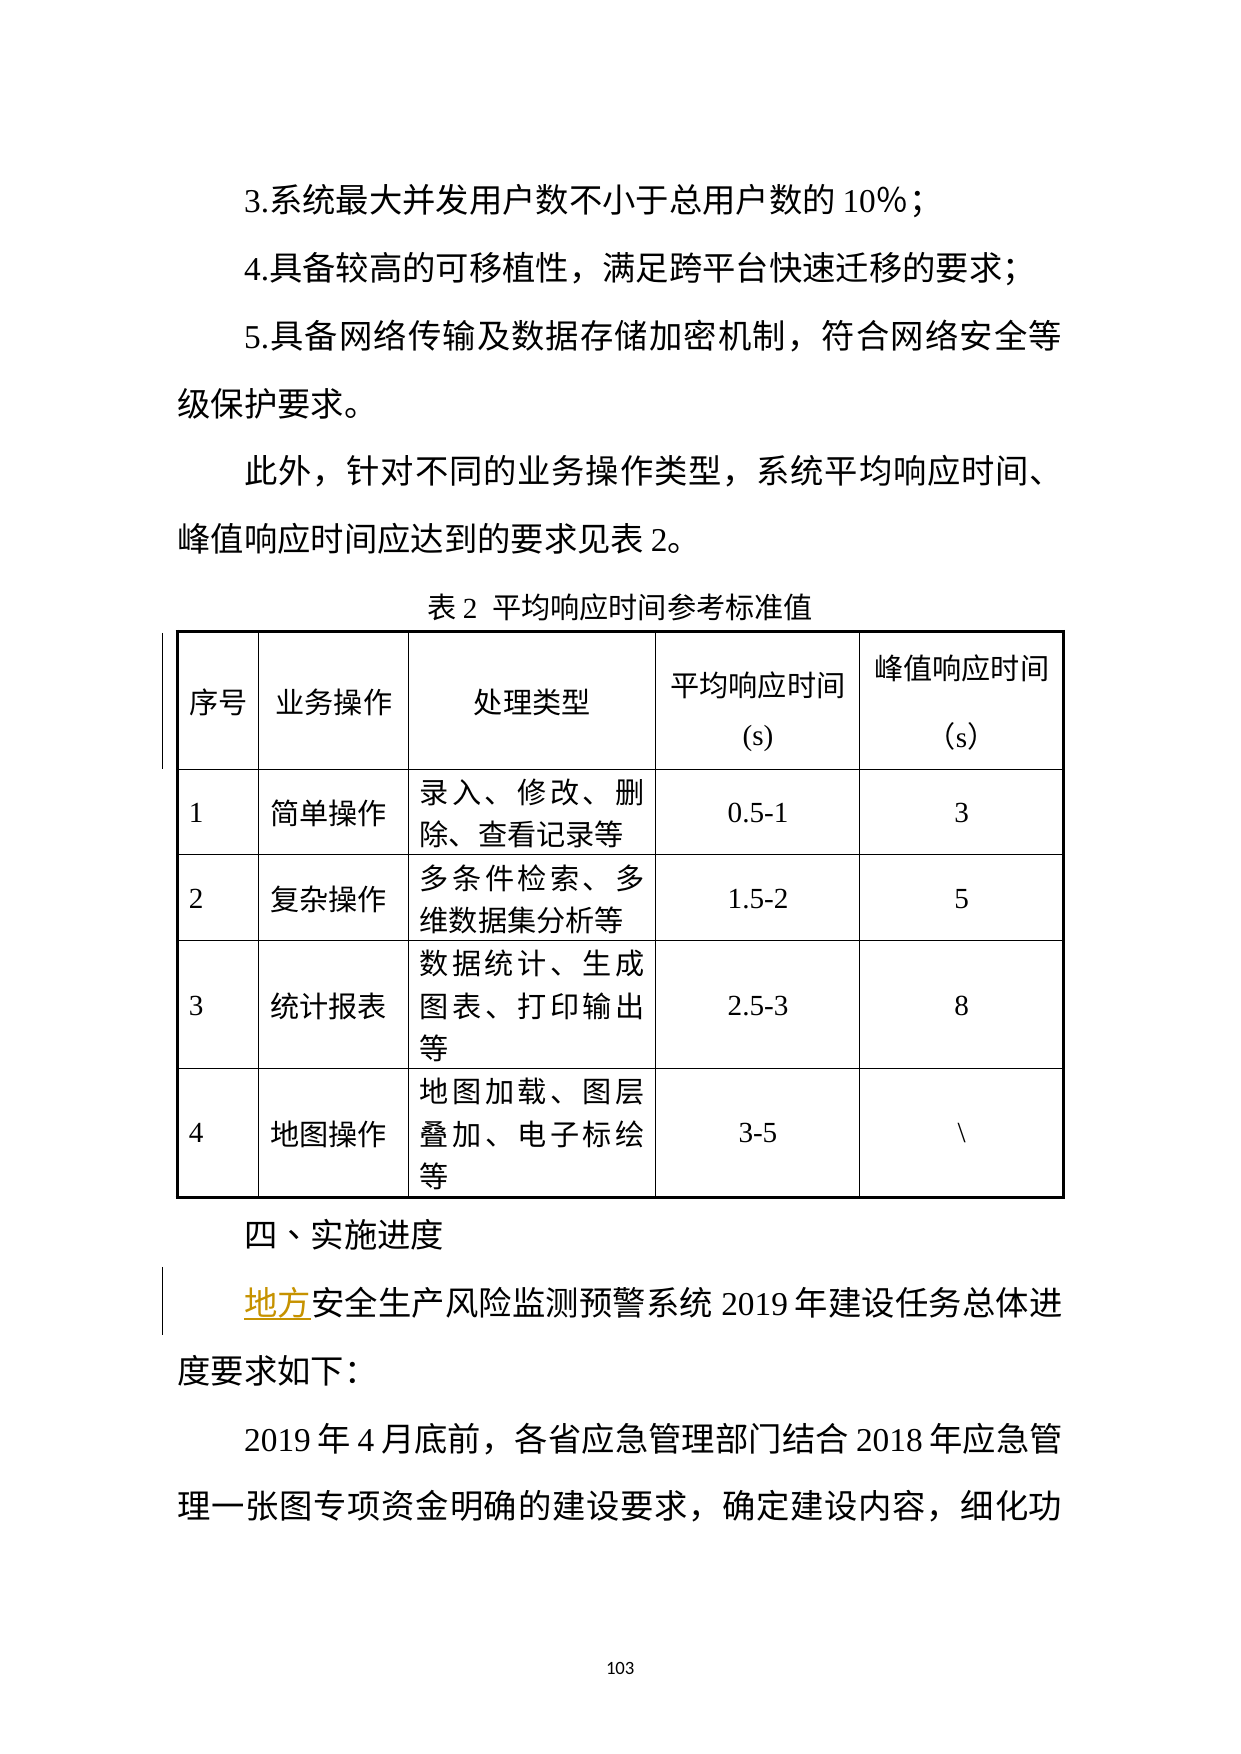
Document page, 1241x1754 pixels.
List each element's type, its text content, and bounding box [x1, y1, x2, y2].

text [177, 1403, 1063, 1538]
table_cell 3 [179, 941, 258, 1068]
table_cell 8 [860, 941, 1062, 1068]
table_cell 5 [860, 855, 1062, 940]
table_cell 多条件检索、多维数据集分析等 [409, 855, 655, 940]
table_cell 3 [860, 770, 1062, 854]
table_cell 录入、修改、删除、查看记录等 [409, 770, 655, 854]
table_cell 2.5-3 [656, 941, 859, 1068]
table_cell \ [860, 1069, 1062, 1196]
table_cell 数据统计、生成图表、打印输出等 [409, 941, 655, 1068]
text 此外，针对不同的业务操作类型，系统平均响应时间、峰值响应时间应达到的要求见表2。 [177, 436, 1063, 571]
text 安全生产风险监测预警系统2019年建设任务总体进度要求如下： [177, 1267, 1063, 1403]
text 3.系统最大并发用户数不小于总用户数的10％； [177, 164, 1063, 232]
text 4.具备较高的可移植性，满足跨平台快速迁移的要求； [177, 232, 1063, 300]
table_cell 1 [179, 770, 258, 854]
table_cell 地图操作 [259, 1069, 408, 1196]
table_cell 简单操作 [259, 770, 408, 854]
table_cell 0.5-1 [656, 770, 859, 854]
table_header 处理类型 [409, 633, 655, 769]
table_cell 4 [179, 1069, 258, 1196]
table_header 平均响应时间(s) [656, 633, 859, 769]
table_cell 2 [179, 855, 258, 940]
table_header 峰值响应时间（s） [860, 633, 1062, 769]
table_cell 3-5 [656, 1069, 859, 1196]
table_cell 地图加载、图层叠加、电子标绘等 [409, 1069, 655, 1196]
table_cell 1.5-2 [656, 855, 859, 940]
table_cell 统计报表 [259, 941, 408, 1068]
text 5.具备网络传输及数据存储加密机制，符合网络安全等级保护要求。 [177, 300, 1063, 436]
table_header 序号 [179, 633, 258, 769]
table_cell 复杂操作 [259, 855, 408, 940]
table_header 业务操作 [259, 633, 408, 769]
text 表2 平均响应时间参考标准值 [177, 571, 1063, 630]
subtitle 四、实施进度 [244, 1199, 1063, 1267]
